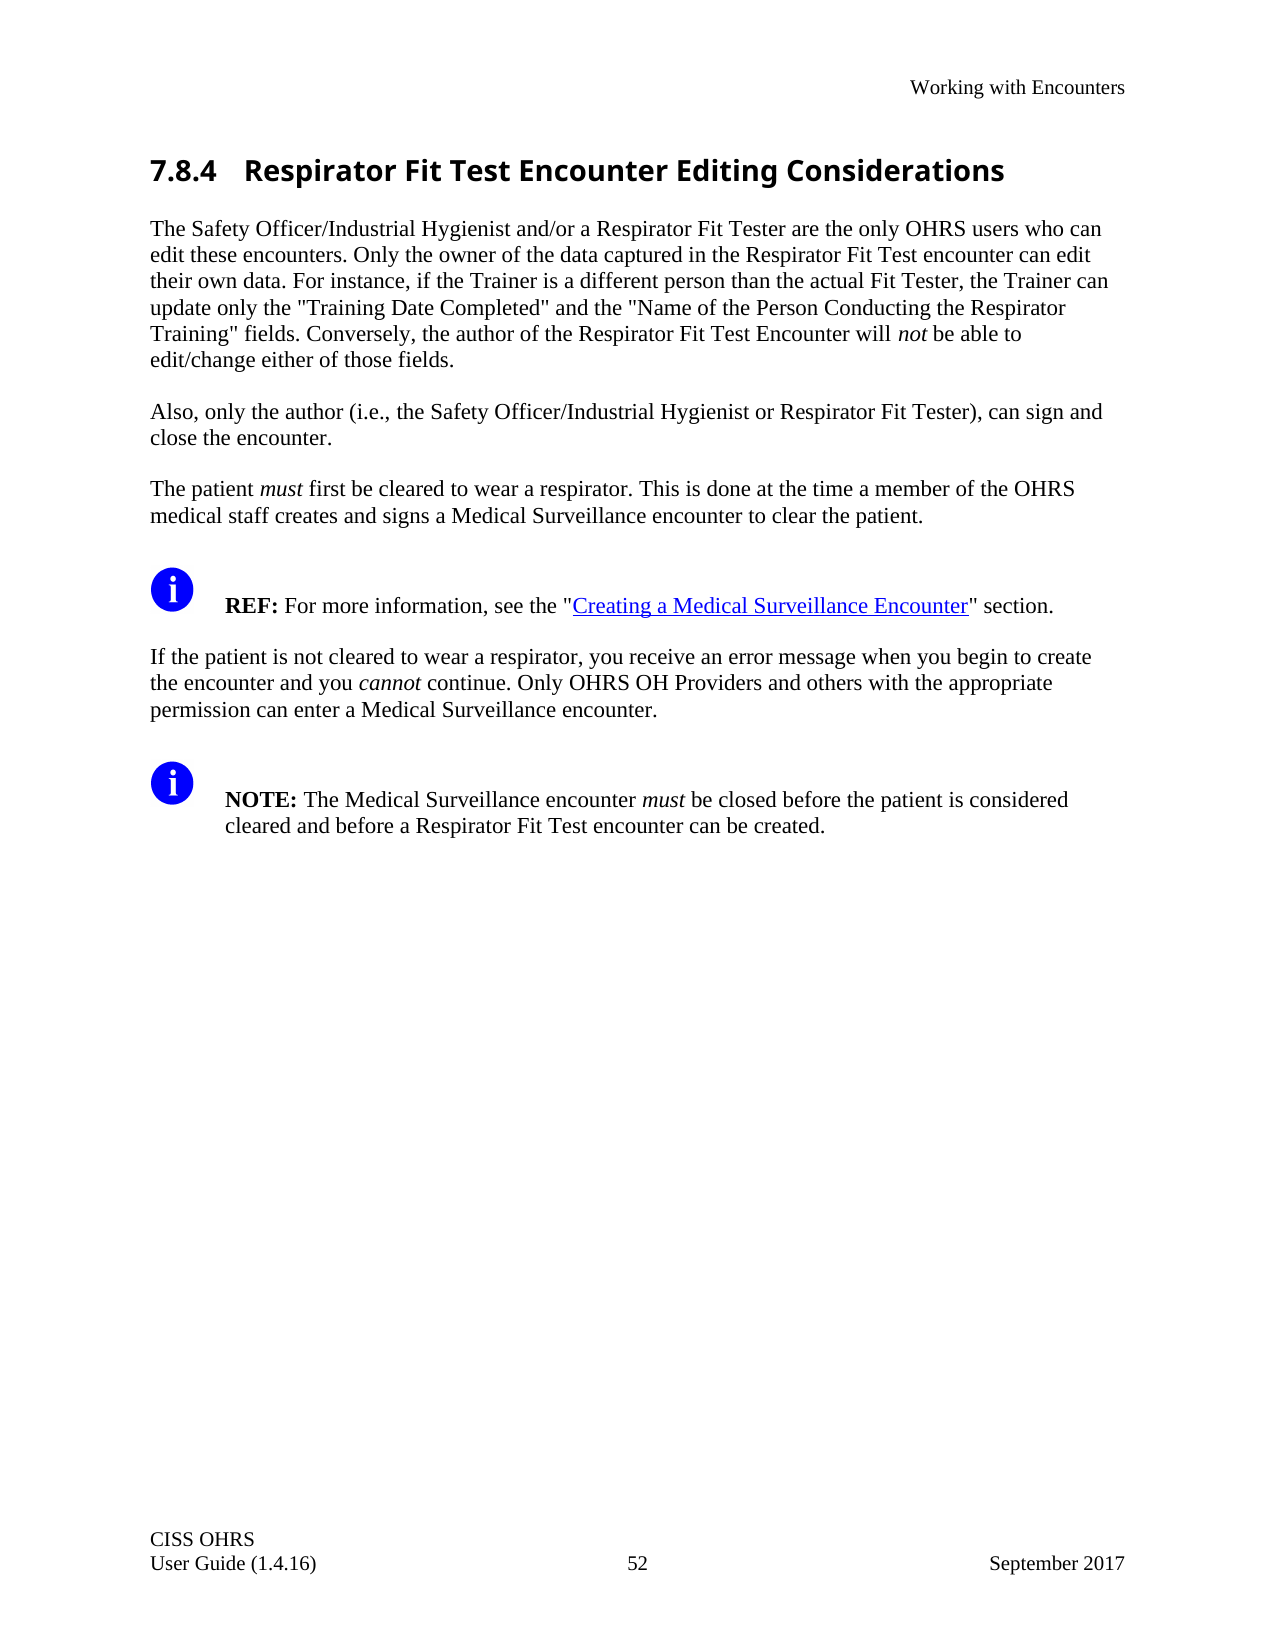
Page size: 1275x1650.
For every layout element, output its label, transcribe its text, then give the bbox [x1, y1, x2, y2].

text The patient must first be cleared to wear a respirator. This is done at the time a member of the OHRS medical staff creates and signs a Medical Surveillance encounter to clear the patient. [150, 476, 1125, 528]
text Also, only the author (i.e., the Safety Officer/Industrial Hygienist or Respirator Fit Tester), can sign and close the encounter. [150, 398, 1125, 451]
picture [150, 759, 194, 807]
subtitle Respirator Fit Test Encounter Editing Considerations [150, 150, 1125, 190]
text The Safety Officer/Industrial Hygienist and/or a Respirator Fit Tester are the only OHRS users who can edit these encounters. Only the owner of the data captured in the Respirator Fit Test encounter can edit their own data. For instance, if the Trainer is a different person than the actual Fit Tester, the Trainer can update only the "Training Date Completed" and the "Name of the Person Conducting the Respirator Training" fields. Conversely, the author of the Respirator Fit Test Encounter will not be able to edit/change either of those fields. [150, 215, 1125, 373]
text NOTE: The Medical Surveillance encounter must be closed before the patient is considered cleared and before a Respirator Fit Test encounter can be created. [150, 760, 1125, 838]
text REF: For more information, see the "Creating a Medical Surveillance Encounter" section. [150, 566, 1125, 618]
picture [150, 565, 194, 614]
text If the patient is not cleared to wear a respirator, you receive an error message when you begin to create the encounter and you cannot continue. Only OHRS OH Providers and others with the appropriate permission can enter a Medical Surveillance encounter. [150, 643, 1125, 722]
